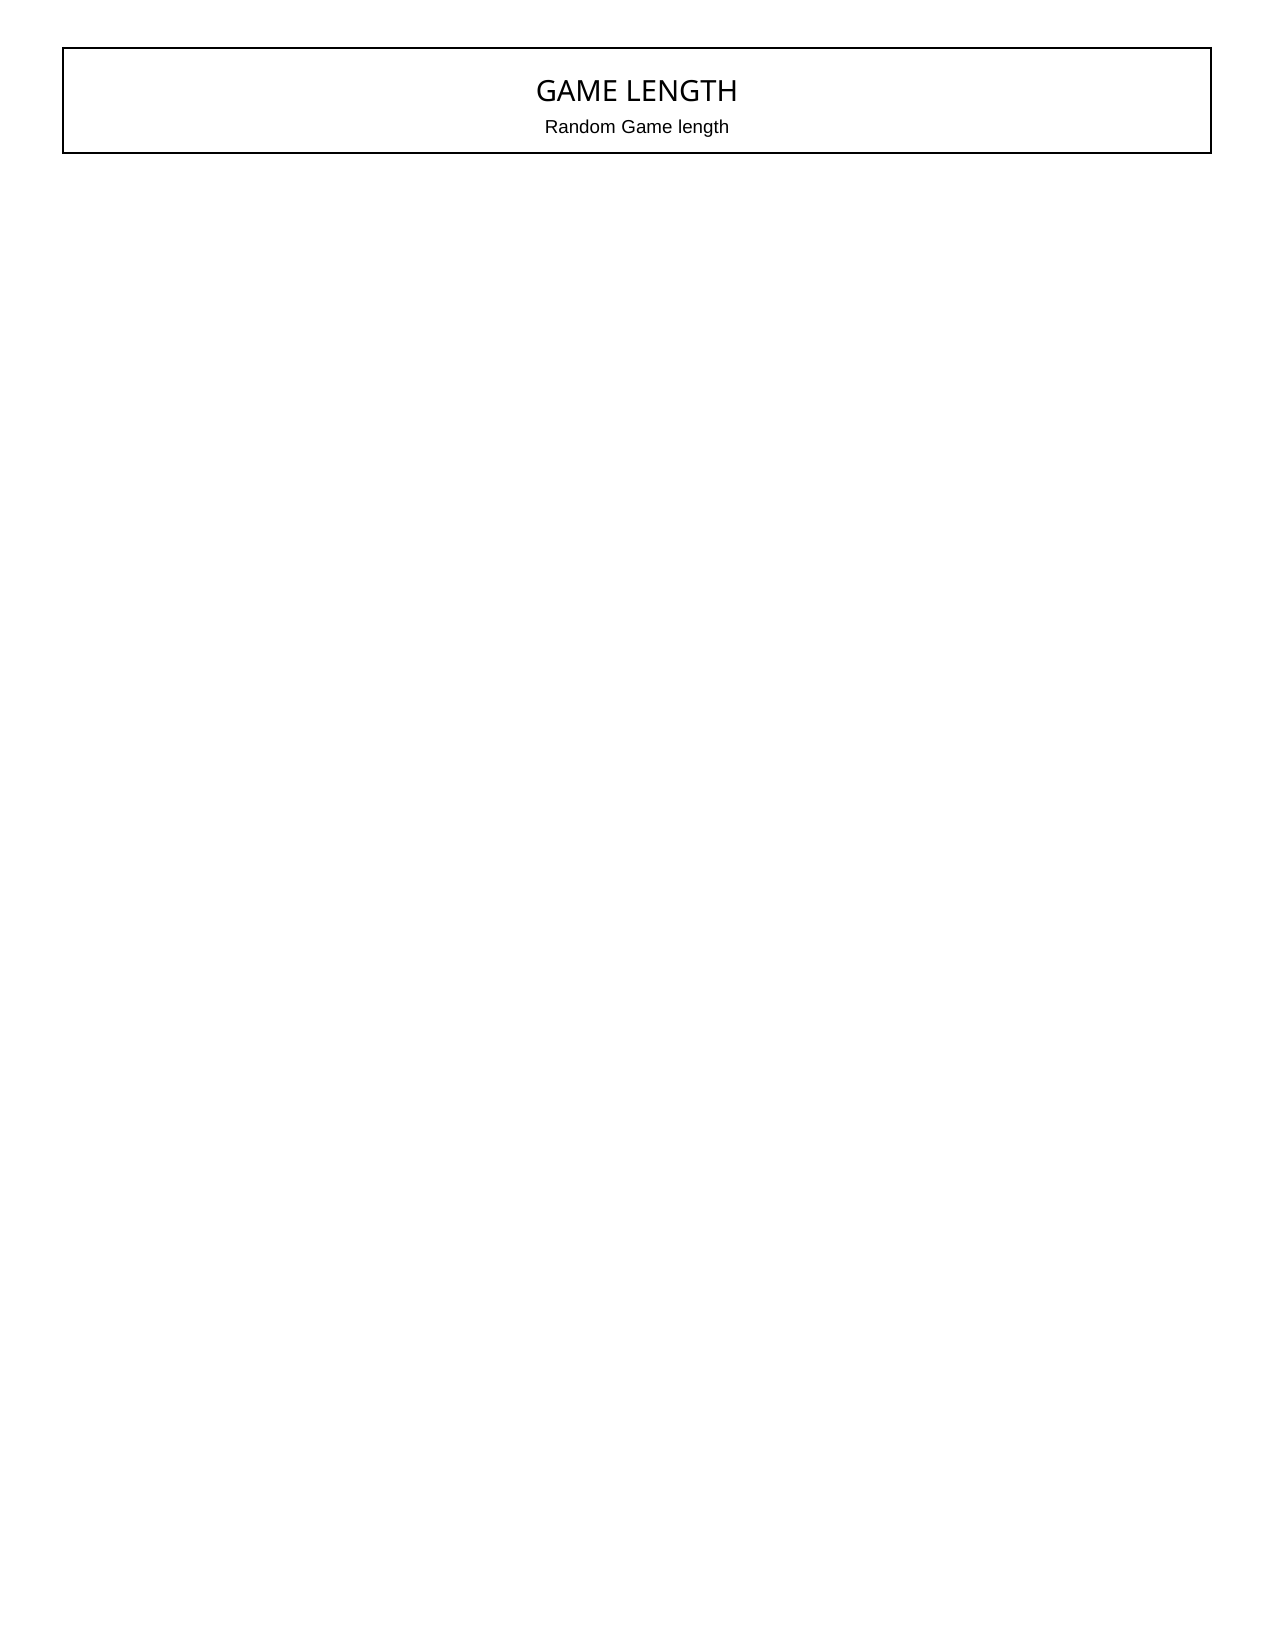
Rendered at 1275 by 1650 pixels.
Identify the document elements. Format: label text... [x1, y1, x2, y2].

table_header GAME LENGTH Random Game length [64, 49, 1210, 152]
